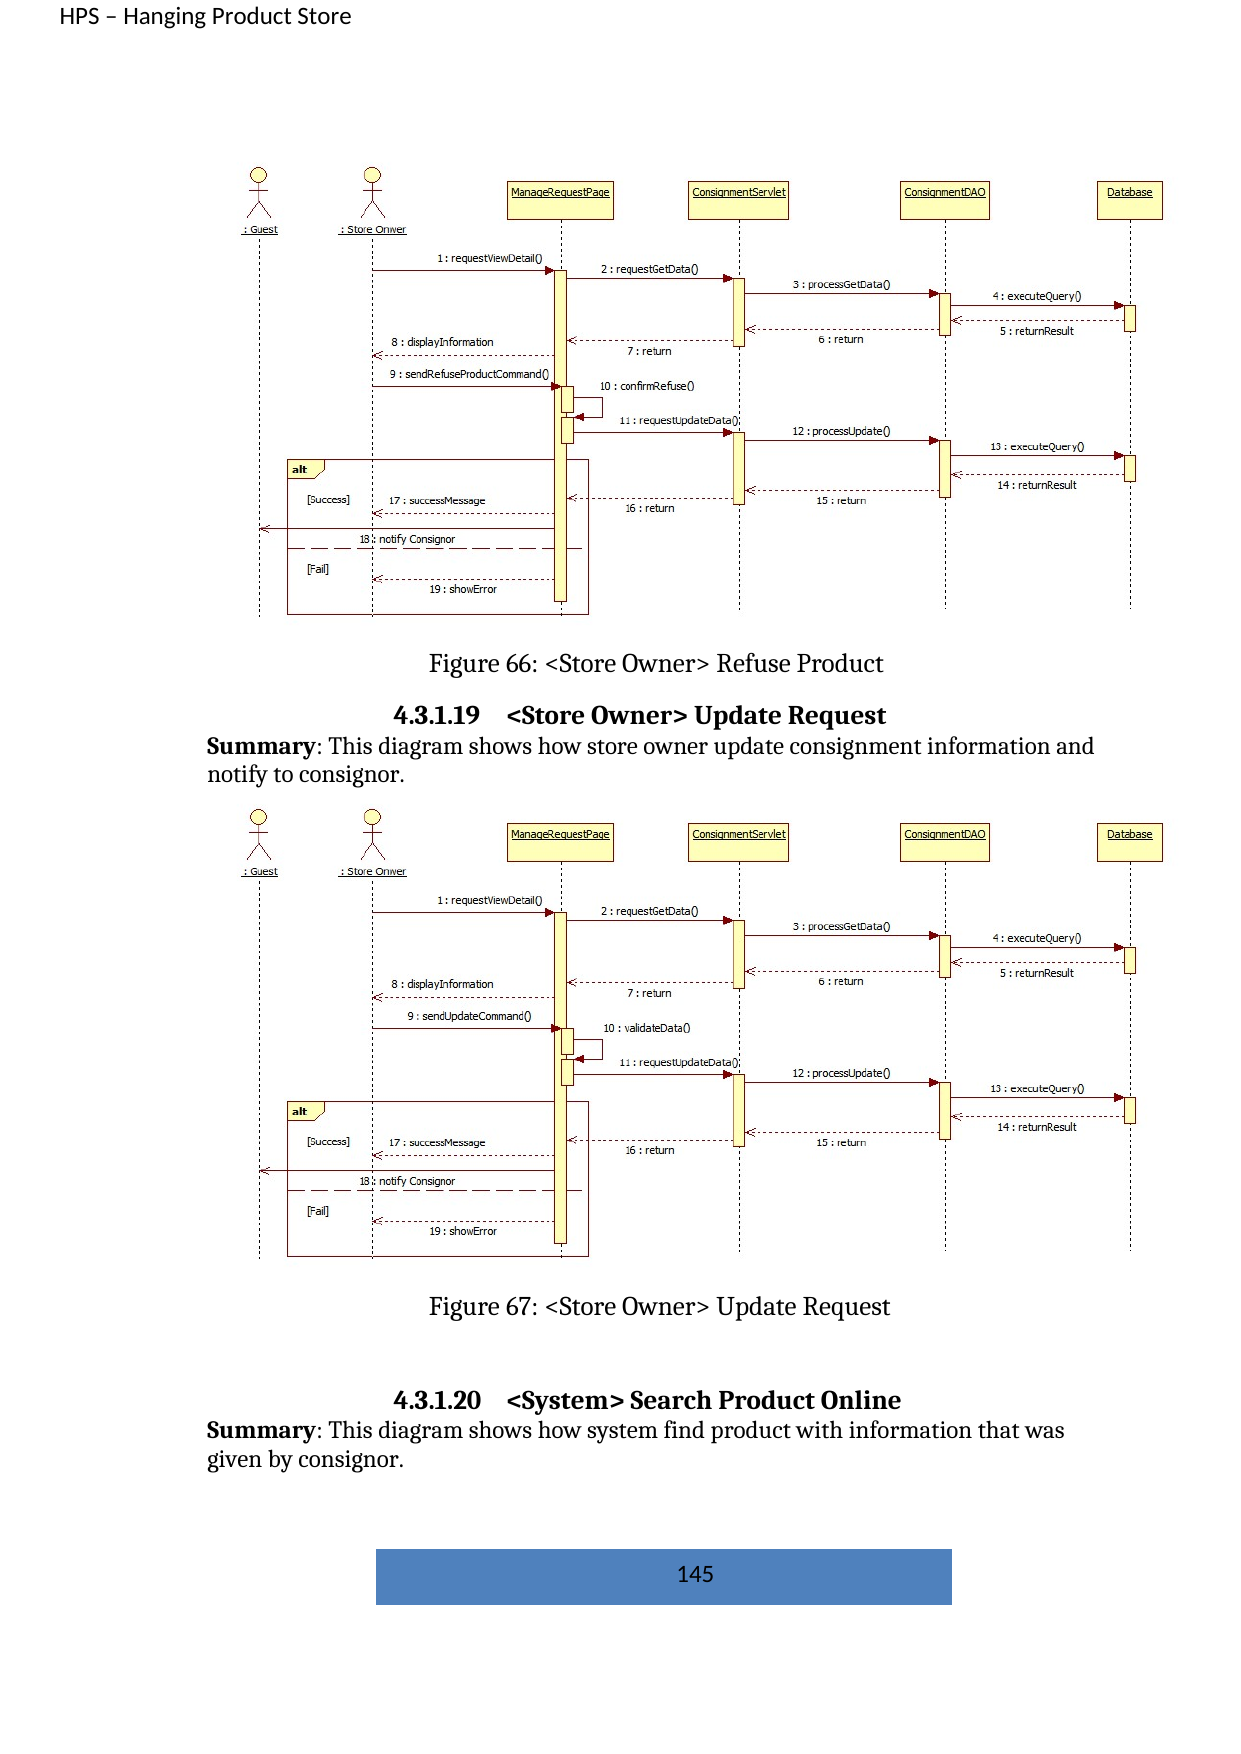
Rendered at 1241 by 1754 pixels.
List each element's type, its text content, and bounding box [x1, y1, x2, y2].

picture [207, 147, 1182, 636]
picture [207, 789, 1182, 1278]
text Figure 66: <Store Owner> Refuse Product [428, 648, 1122, 679]
text Summary: This diagram shows how store owner update consignment information and notify to consignor. [207, 732, 1122, 789]
subtitle <Store Owner> Update Request [393, 700, 1122, 732]
text Summary: This diagram shows how system find product with information that was given by consignor. [207, 1416, 1122, 1474]
text Figure 67: <Store Owner> Update Request [428, 1291, 1122, 1322]
subtitle <System> Search Product Online [393, 1385, 1122, 1416]
